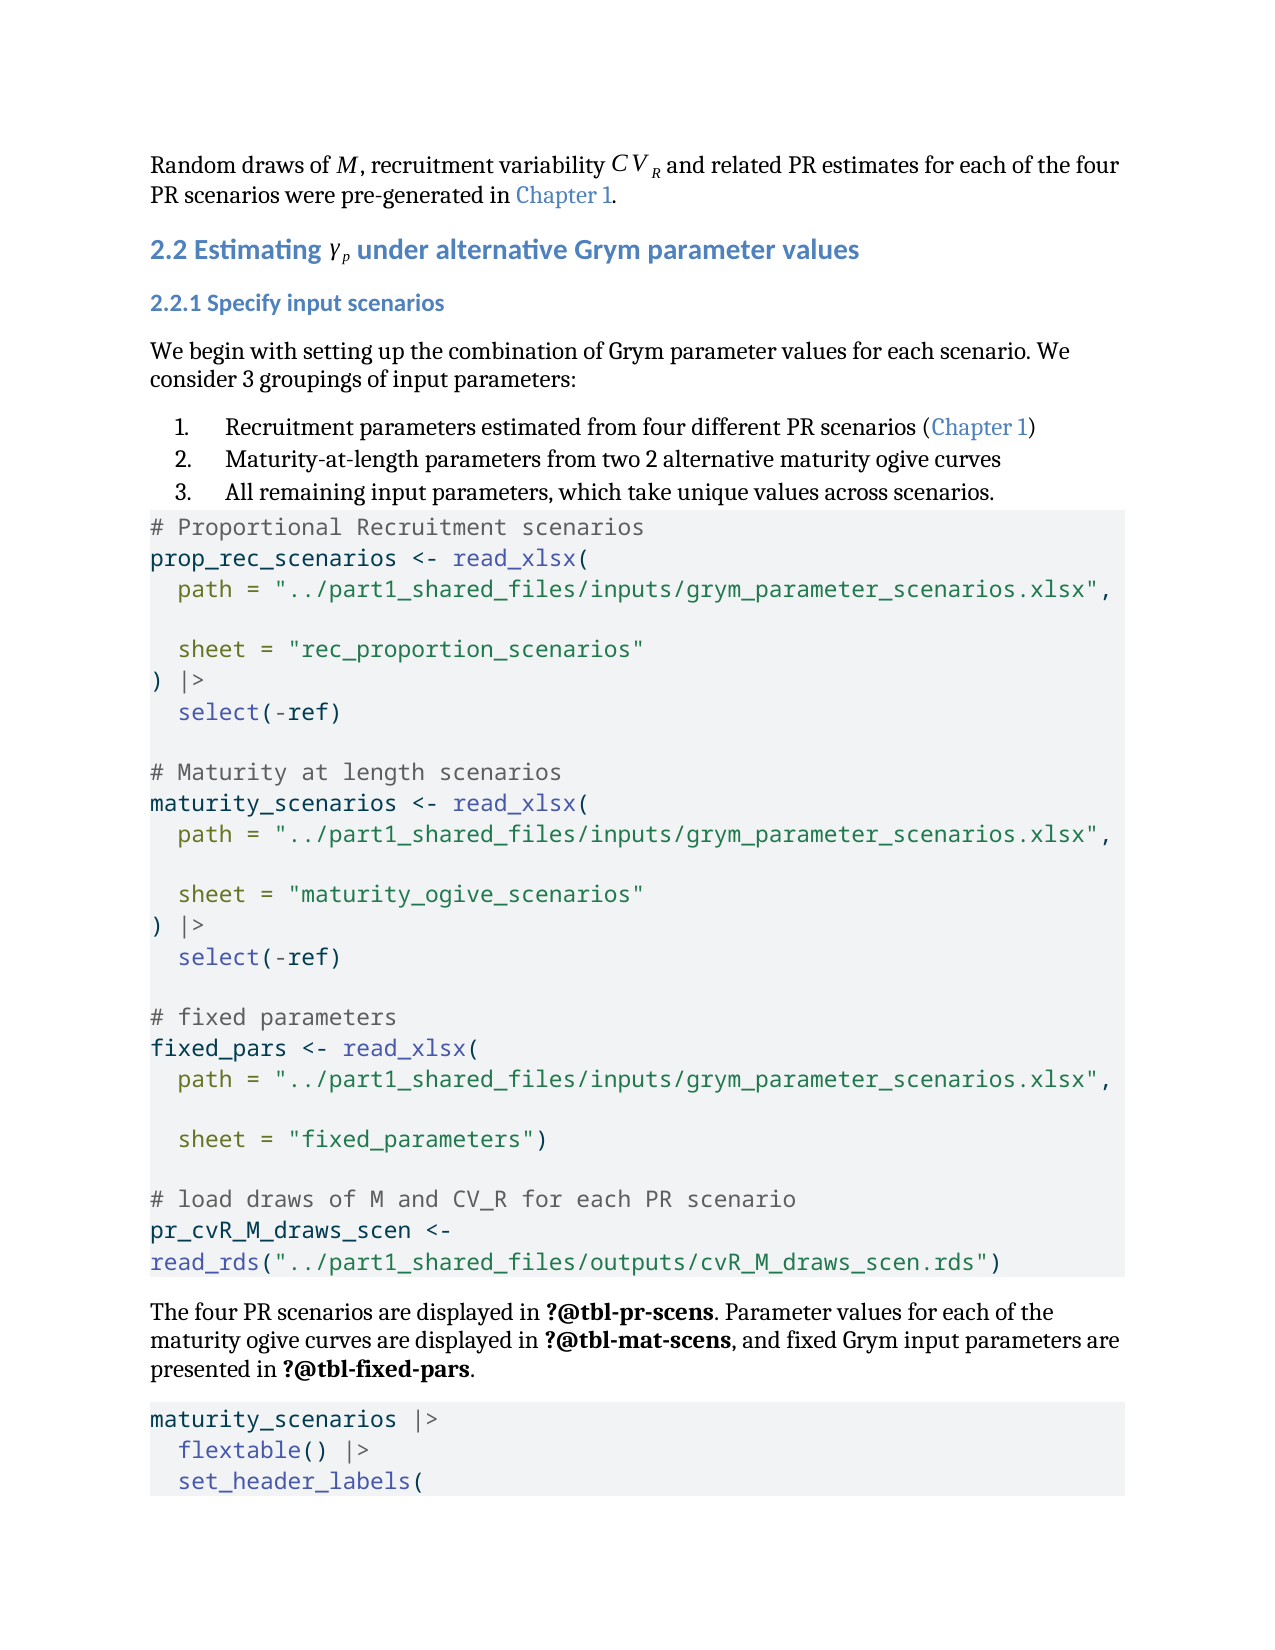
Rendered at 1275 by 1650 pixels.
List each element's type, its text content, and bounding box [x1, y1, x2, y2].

list Maturity-at-length parameters from two 2 alternative maturity ogive curves [175, 445, 1125, 474]
subtitle 2.2.1 Specify input scenarios [150, 287, 1125, 318]
text We begin with setting up the combination of Grym parameter values for each scenario. We consider 3 groupings of input parameters: [150, 337, 1125, 394]
list Recruitment parameters estimated from four different PR scenarios (Chapter 1) [175, 413, 1125, 442]
text Random draws of , recruitment variability and related PR estimates for each of the four PR scenarios were pre-generated in Chapter 1. [150, 150, 1125, 210]
list All remaining input parameters, which take unique values across scenarios. [175, 478, 1125, 507]
text # Proportional Recruitment scenarios prop_rec_scenarios <- read_xlsx( path = "../part1_shared_files/inputs/grym_parameter_scenarios.xlsx", sheet = "rec_proportion_scenarios" ) |> select(-ref) # Maturity at length scenarios maturity_scenarios <- read_xlsx( path = "../part1_shared_files/inputs/grym_parameter_scenarios.xlsx", sheet = "maturity_ogive_scenarios" ) |> select(-ref) # fixed parameters fixed_pars <- read_xlsx( path = "../part1_shared_files/inputs/grym_parameter_scenarios.xlsx", sheet = "fixed_parameters") # load draws of M and CV_R for each PR scenario pr_cvR_M_draws_scen <- read_rds("../part1_shared_files/outputs/cvR_M_draws_scen.rds") [150, 510, 1125, 1277]
subtitle 2.2 Estimating under alternative Grym parameter values [150, 231, 1125, 267]
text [150, 1402, 1125, 1496]
text The four PR scenarios are displayed in ?@tbl-pr-scens. Parameter values for each of the maturity ogive curves are displayed in ?@tbl-mat-scens, and fixed Grym input parameters are presented in ?@tbl-fixed-pars. [150, 1297, 1125, 1384]
